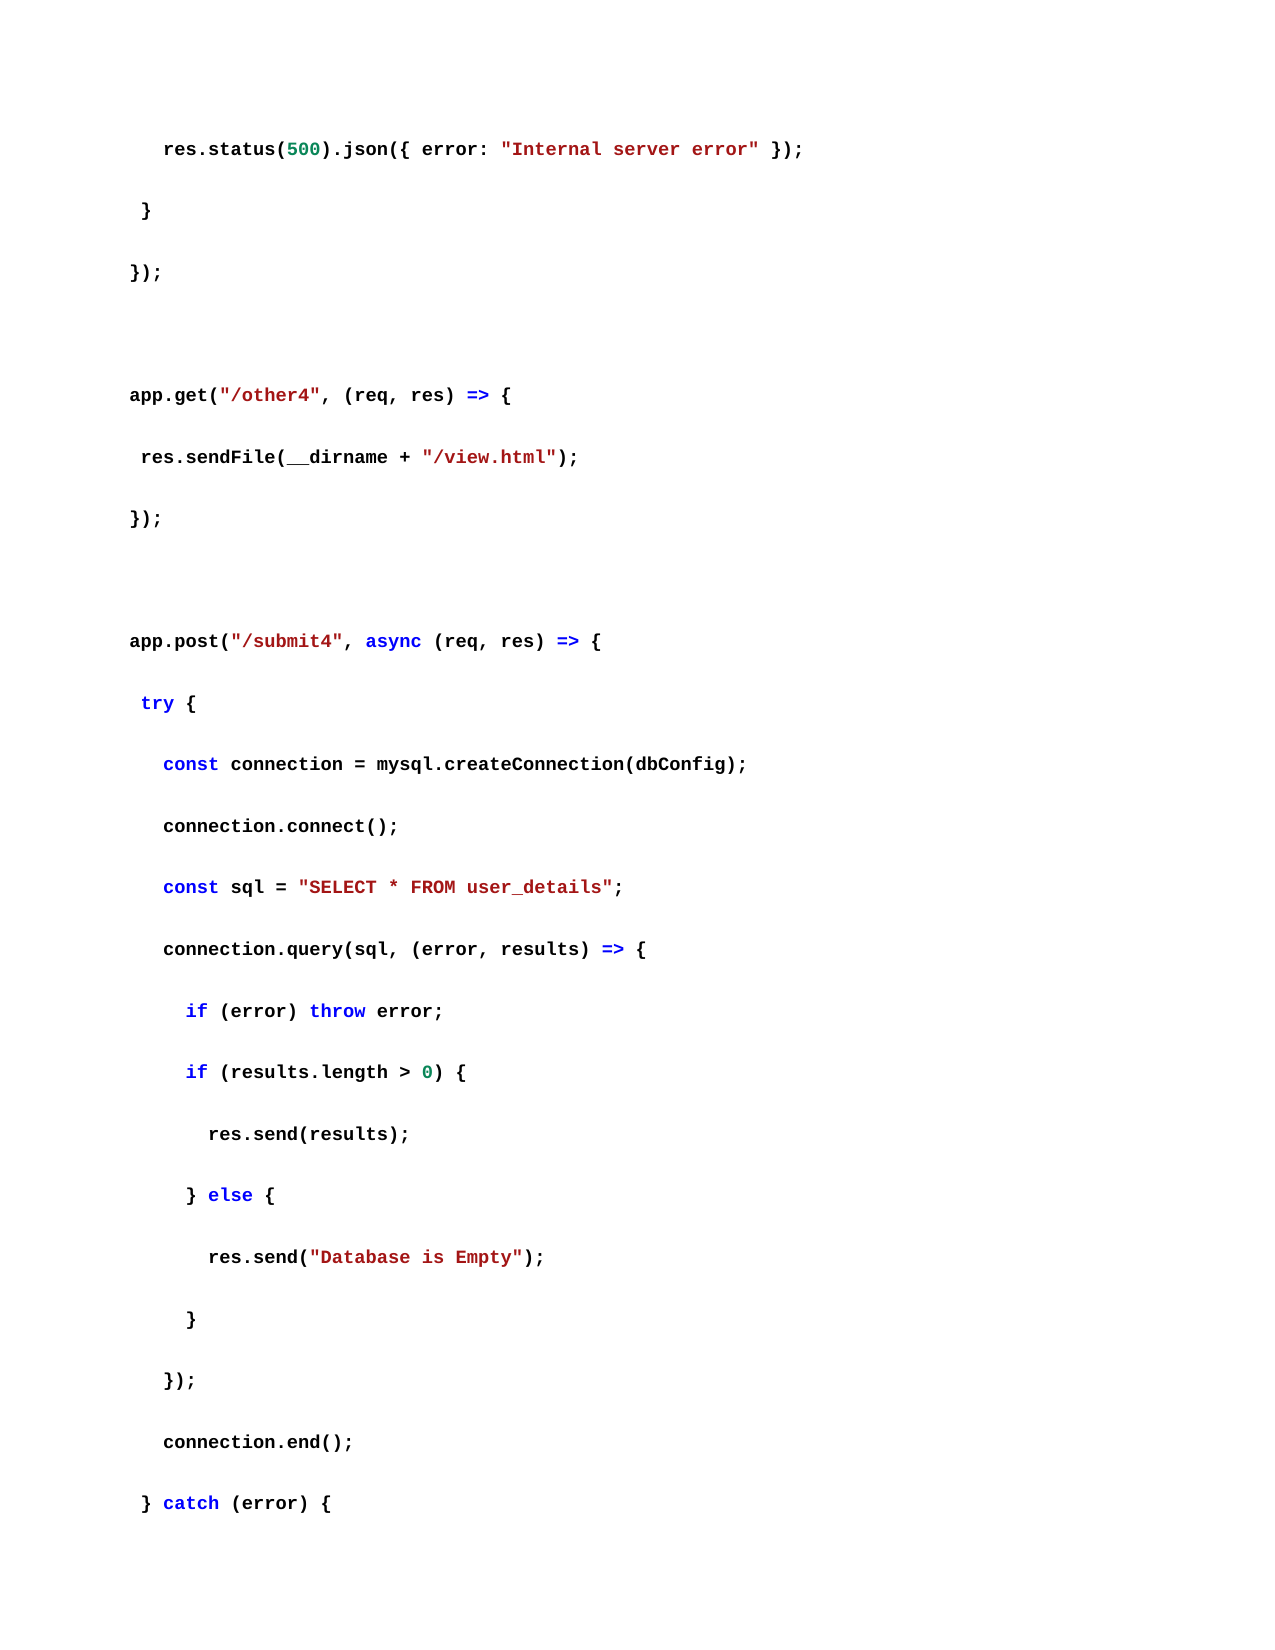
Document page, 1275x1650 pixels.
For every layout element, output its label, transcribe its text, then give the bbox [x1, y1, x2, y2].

text }); [129, 1371, 897, 1392]
text if (results.length > 0) { [129, 1063, 897, 1084]
text connection.connect(); [129, 817, 897, 838]
text } [129, 1309, 897, 1331]
text if (error) throw error; [129, 1001, 897, 1023]
text res.sendFile(__dirname + "/view.html"); [129, 447, 897, 469]
text } [129, 201, 897, 222]
text const sql = "SELECT * FROM user_details"; [129, 878, 897, 899]
text }); [129, 509, 897, 530]
text connection.query(sql, (error, results) => { [129, 940, 897, 961]
text connection.end(); [129, 1432, 897, 1454]
text res.send(results); [129, 1124, 897, 1146]
text }); [129, 263, 897, 284]
text res.status(500).json({ error: "Internal server error" }); [129, 139, 897, 161]
text } catch (error) { [129, 1494, 897, 1515]
text const connection = mysql.createConnection(dbConfig); [129, 755, 897, 776]
text app.post("/submit4", async (req, res) => { [129, 632, 897, 653]
text try { [129, 694, 897, 715]
text app.get("/other4", (req, res) => { [129, 386, 897, 407]
text res.send("Database is Empty"); [129, 1248, 897, 1269]
text } else { [129, 1186, 897, 1207]
